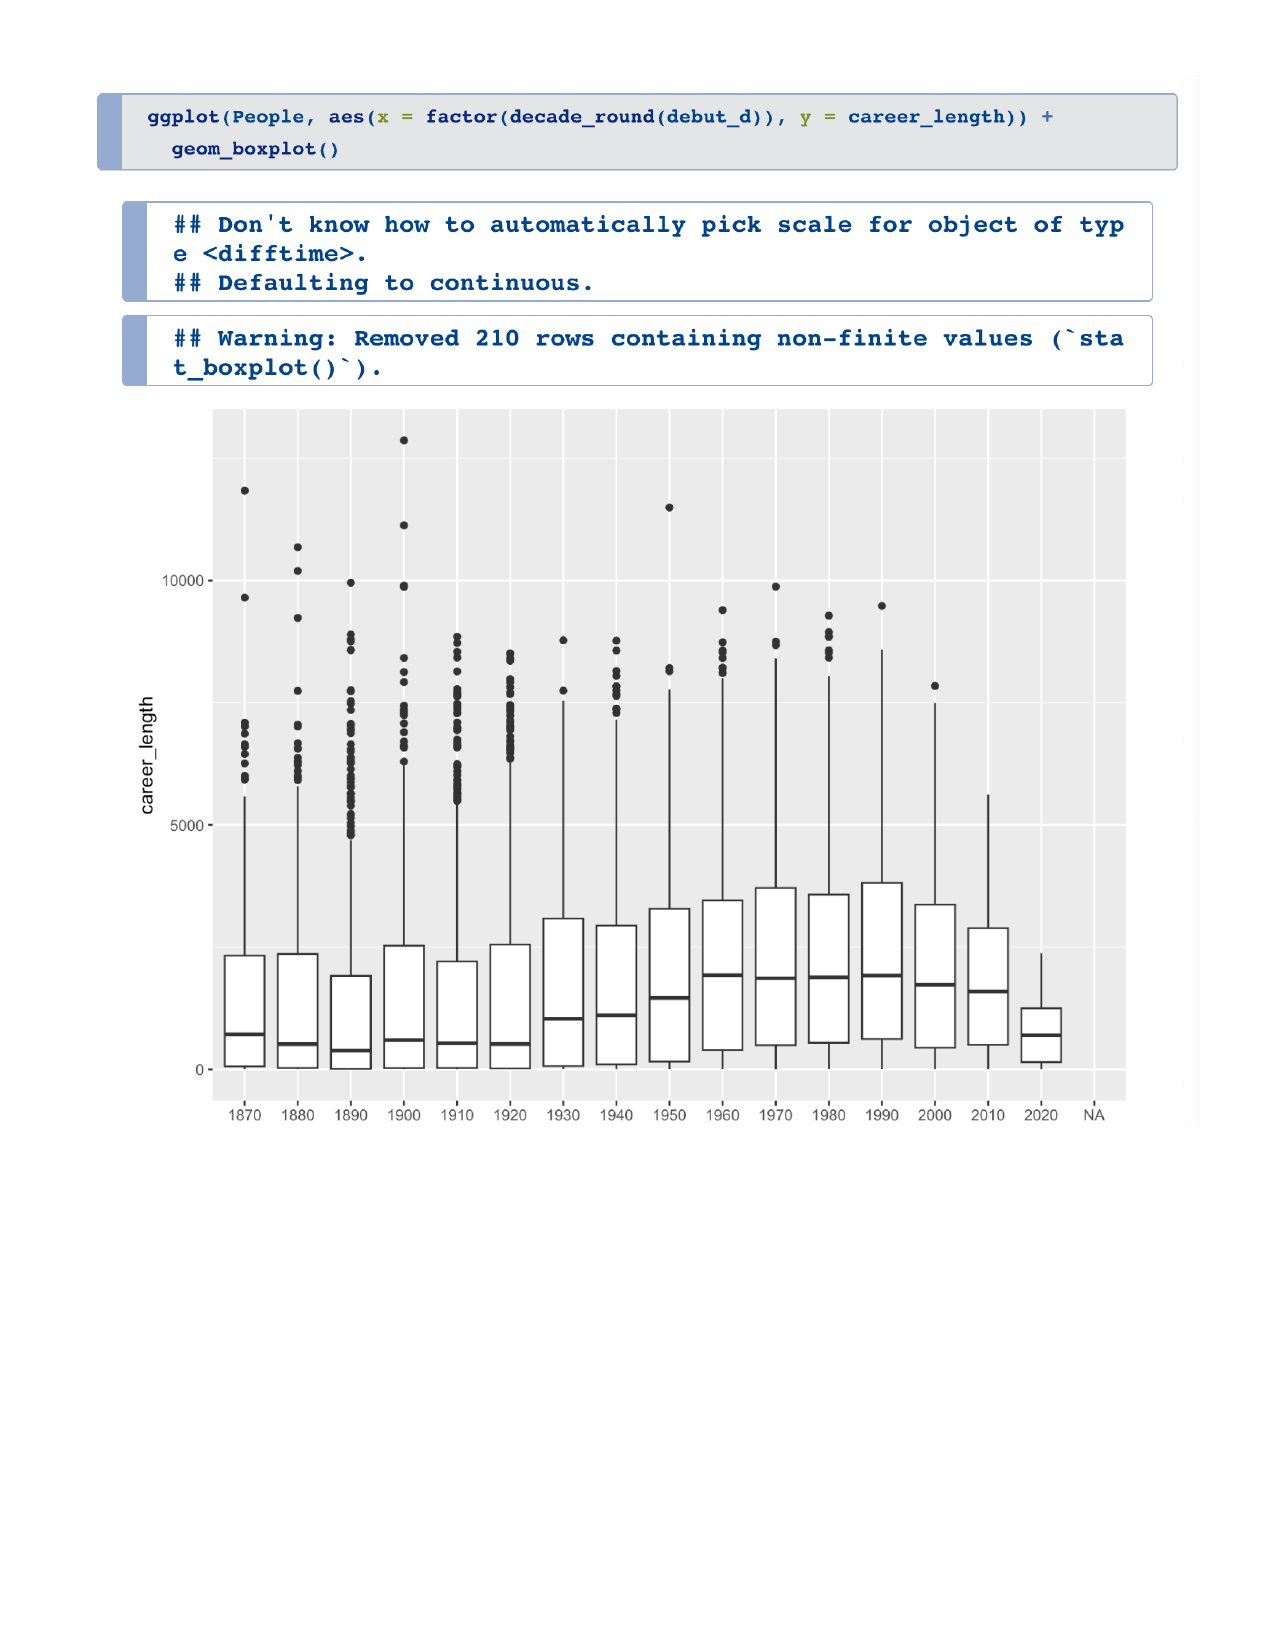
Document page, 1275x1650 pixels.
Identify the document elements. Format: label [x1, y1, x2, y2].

picture [75, 75, 1200, 1125]
